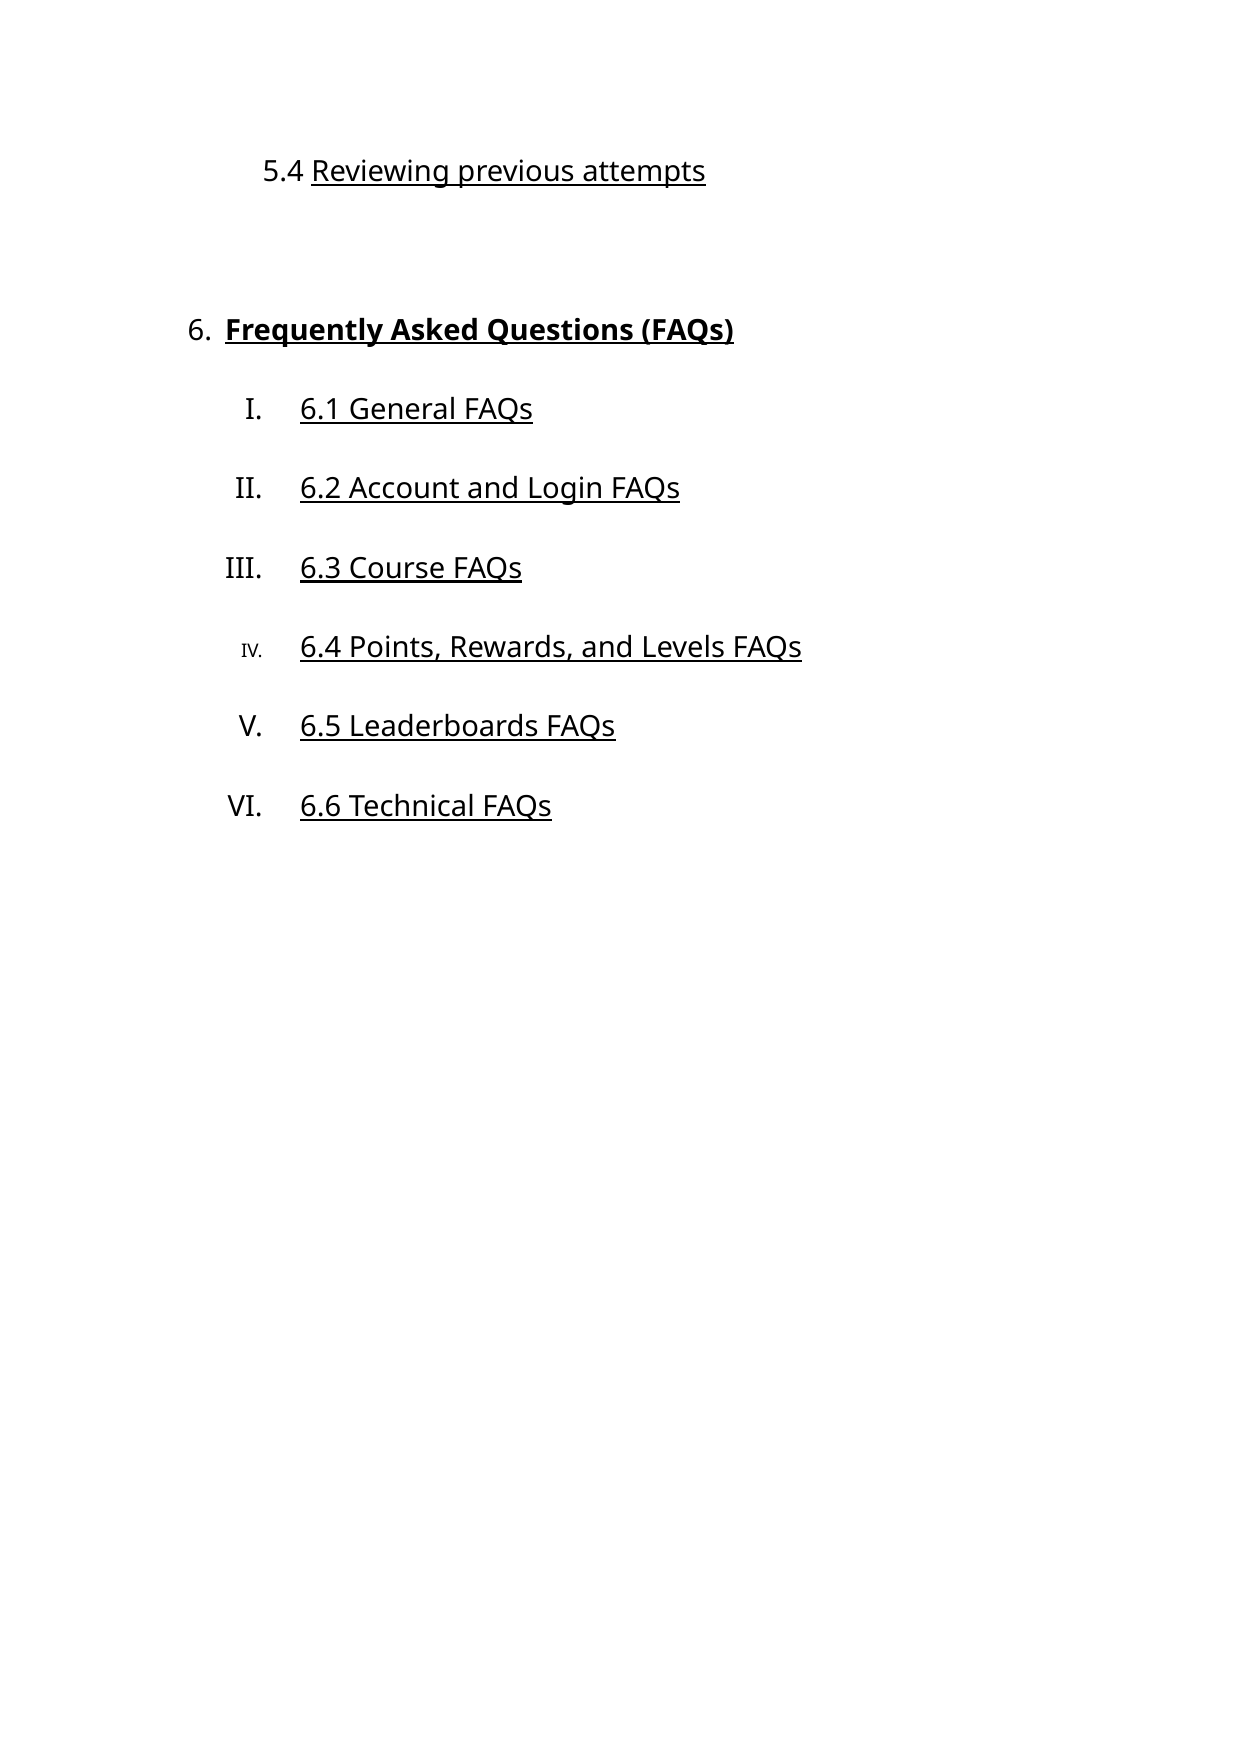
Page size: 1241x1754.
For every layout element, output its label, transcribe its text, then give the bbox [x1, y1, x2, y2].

list 5.4 Reviewing previous attempts [262, 150, 1090, 190]
list Frequently Asked Questions (FAQs) [187, 309, 1090, 348]
list 6.2 Account and Login FAQs [262, 467, 1090, 507]
list 6.6 Technical FAQs [262, 785, 1090, 825]
list 6.5 Leaderboards FAQs [262, 706, 1090, 745]
list 6.4 Points, Rewards, and Levels FAQs [262, 626, 1090, 666]
list 6.3 Course FAQs [262, 547, 1090, 587]
list 6.1 General FAQs [262, 388, 1090, 428]
